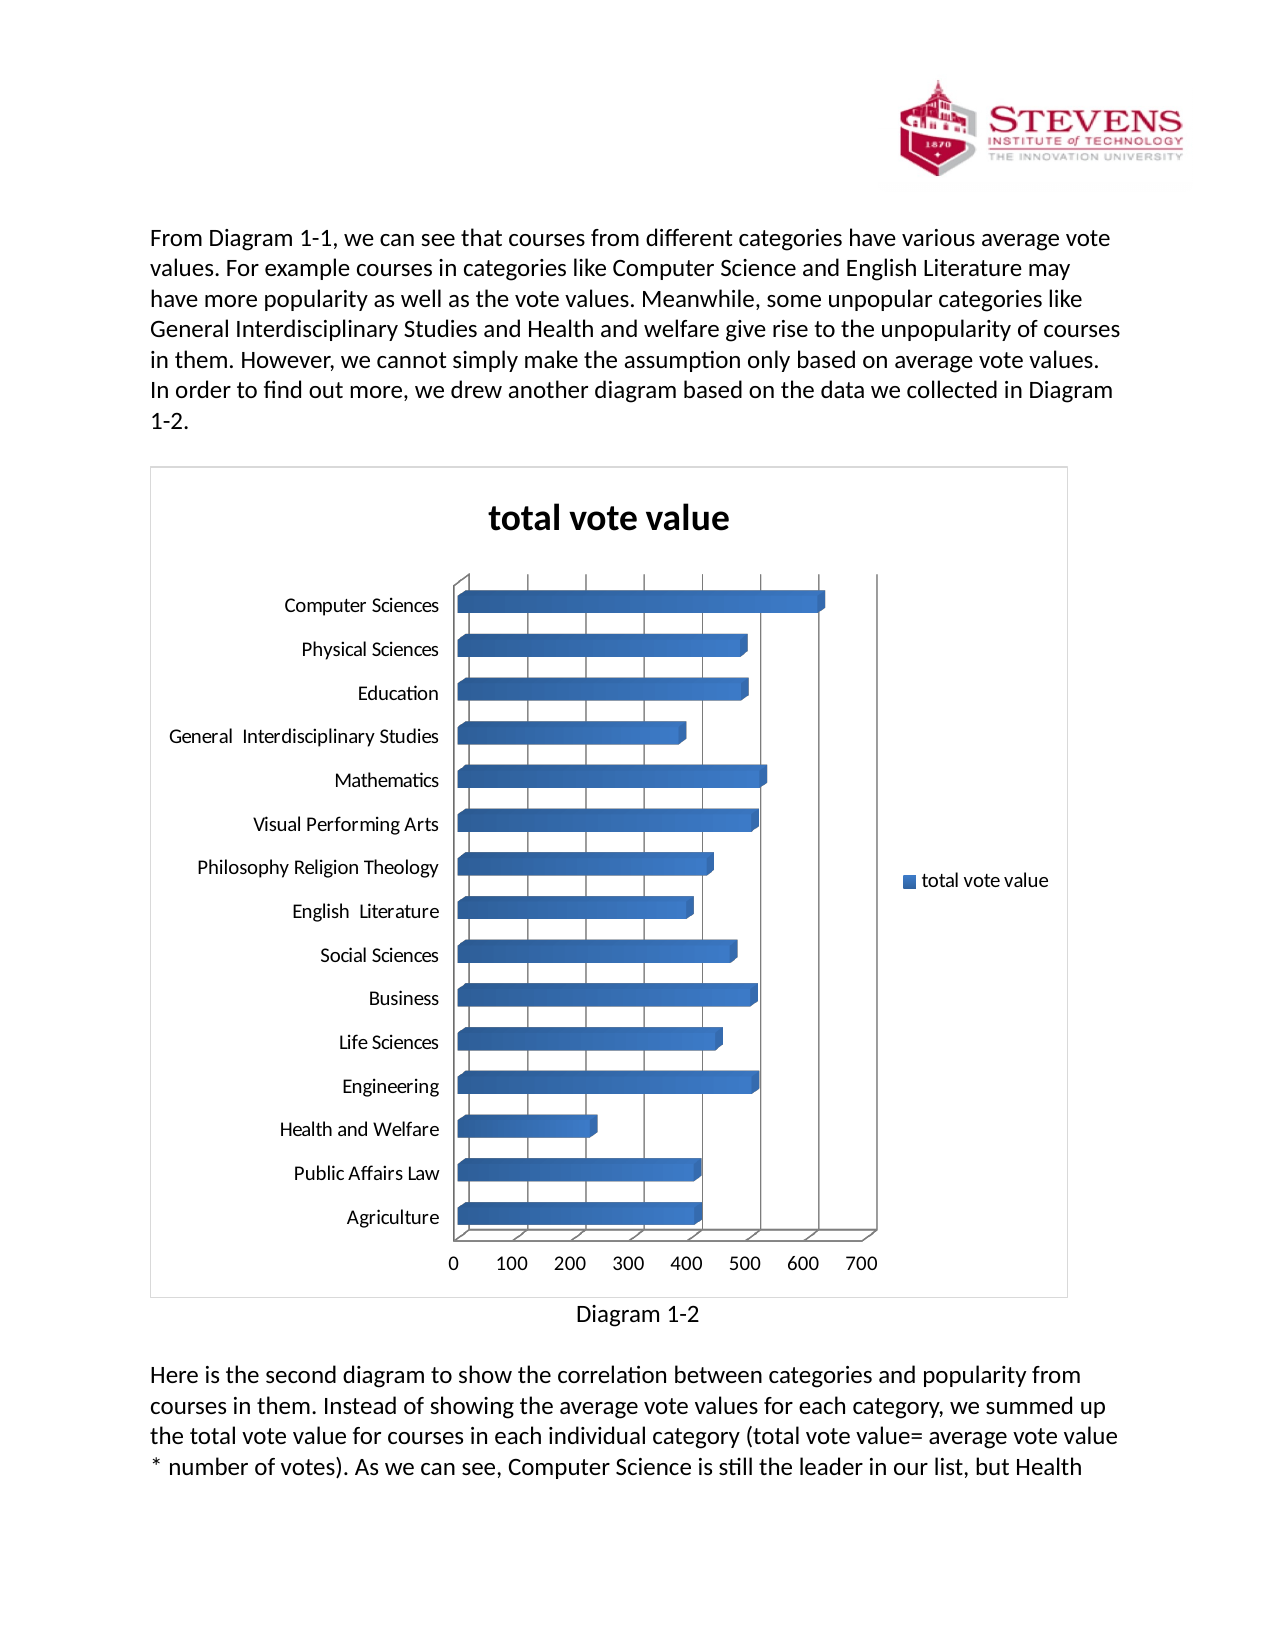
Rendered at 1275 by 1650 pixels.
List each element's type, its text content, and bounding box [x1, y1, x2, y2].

text From Diagram 1-1, we can see that courses from different categories have various average vote values. For example courses in categories like Computer Science and English Literature may have more popularity as well as the vote values. Meanwhile, some unpopular categories like General Interdisciplinary Studies and Health and welfare give rise to the unpopularity of courses in them. However, we cannot simply make the assumption only based on average vote values. In order to find out more, we drew another diagram based on the data we collected in Diagram 1-2. [150, 222, 1125, 436]
text Diagram 1-2 [150, 1298, 1125, 1329]
picture [878, 74, 1192, 183]
